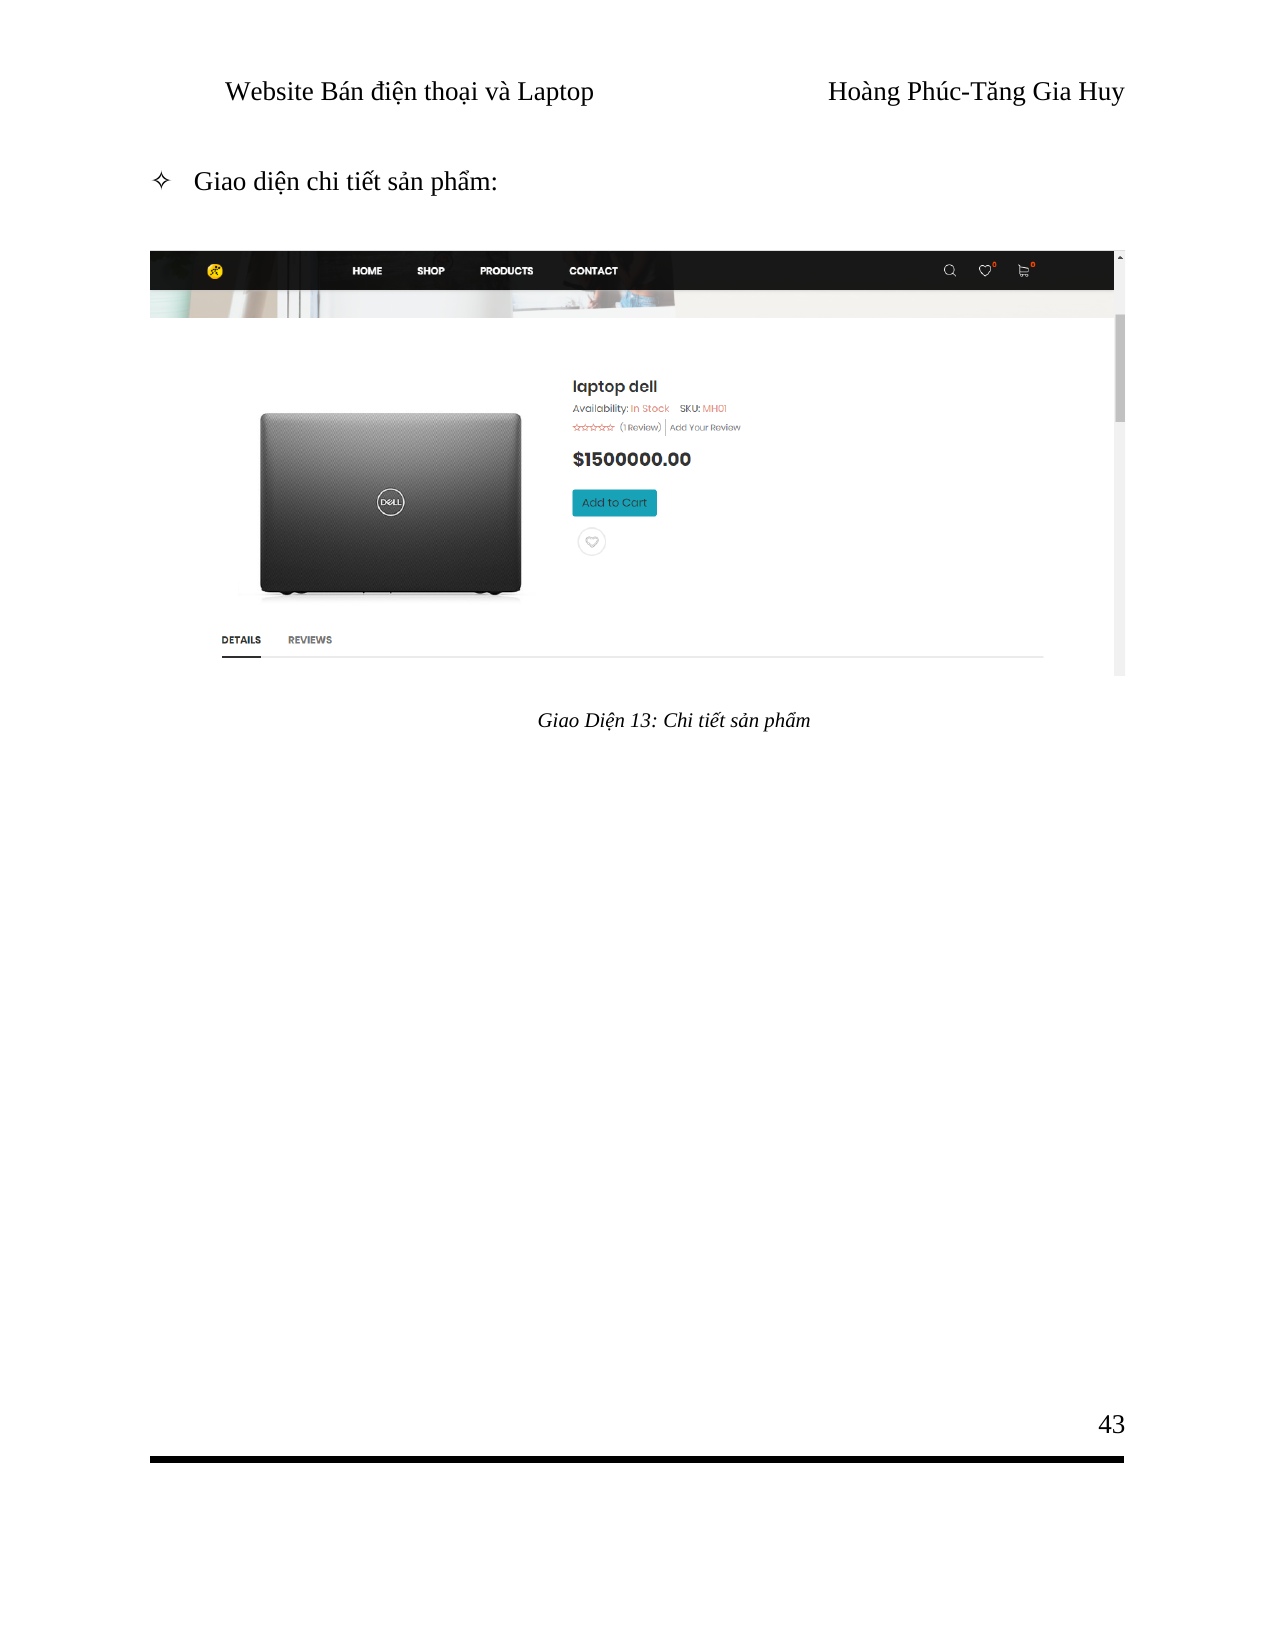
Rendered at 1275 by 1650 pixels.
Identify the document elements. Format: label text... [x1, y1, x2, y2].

text Giao Diện 13: Chi tiết sản phẩm [150, 707, 1125, 732]
list Giao diện chi tiết sản phẩm: [150, 150, 1125, 206]
picture [150, 250, 1125, 676]
